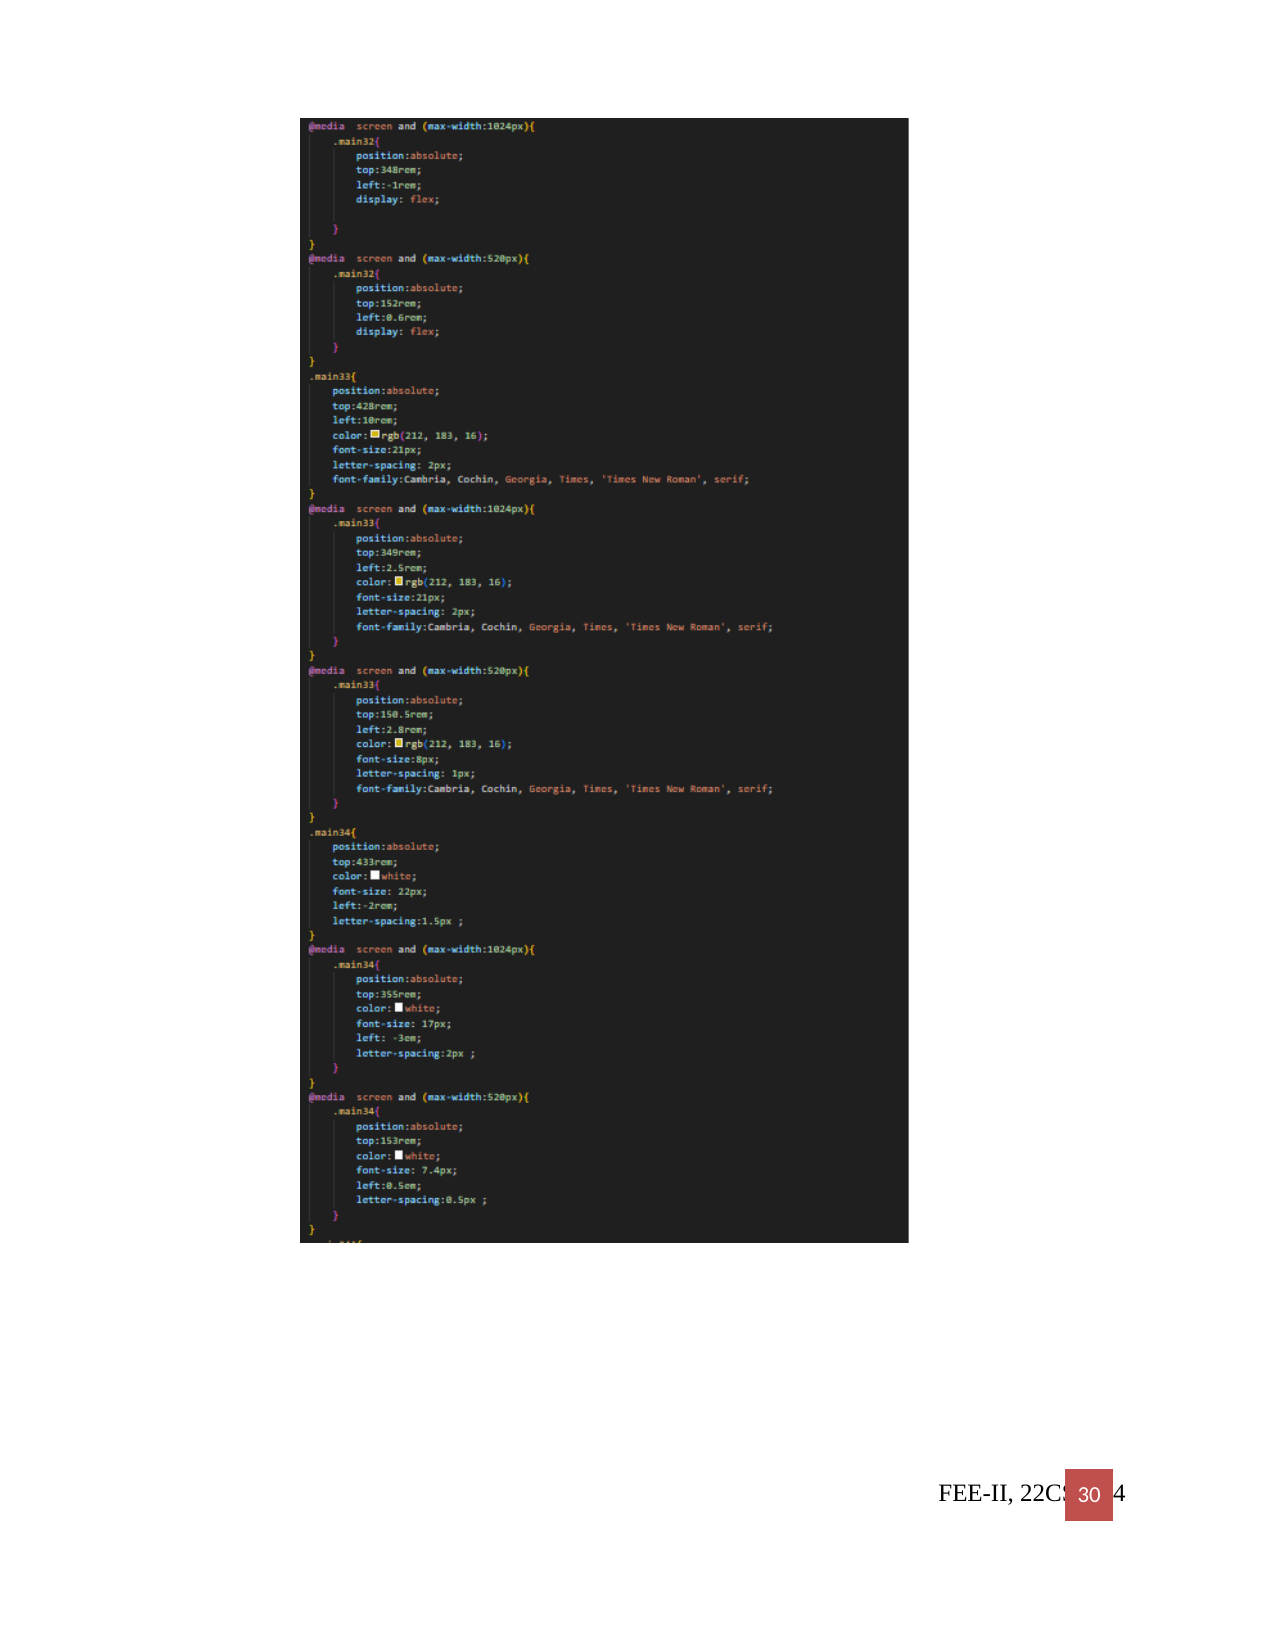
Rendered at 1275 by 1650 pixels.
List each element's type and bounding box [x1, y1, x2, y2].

picture [300, 118, 909, 1243]
